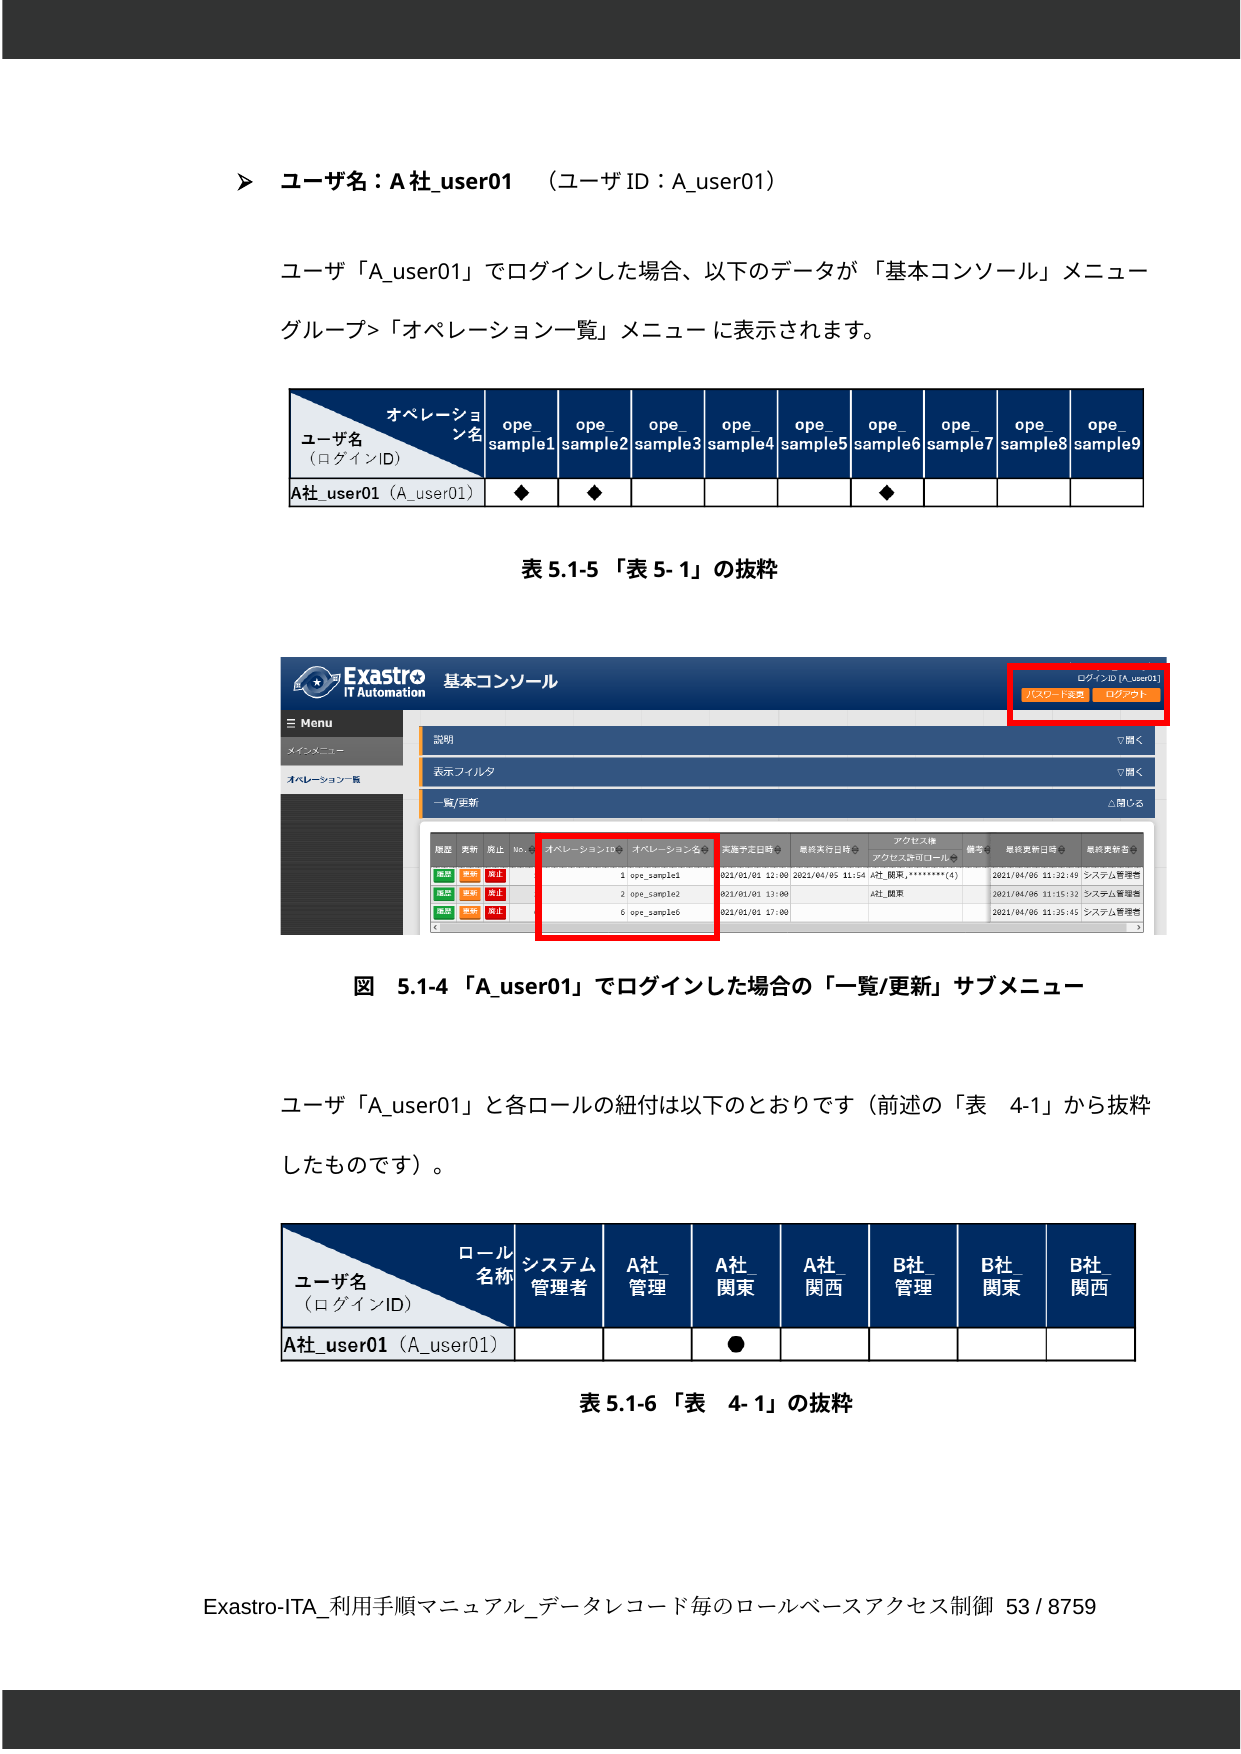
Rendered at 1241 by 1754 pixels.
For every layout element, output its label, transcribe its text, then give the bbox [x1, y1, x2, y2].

picture [288, 388, 1145, 513]
list 図 5.1-4 「A_user01」でログインした場合の「一覧/更新」サブメニュー [281, 955, 1152, 1014]
picture [280, 1223, 1137, 1368]
picture [2, 0, 1241, 59]
list ユーザ「A_user01」と各ロールの紐付は以下のとおりです（前述の「表 4-1」から抜粋したものです）。 [281, 1074, 1152, 1193]
list 表 5.1-6 「表 4- 1」の抜粋 [281, 1372, 1152, 1432]
text 表 5.1-5 「表 5- 1」の抜粋 [148, 538, 1152, 597]
picture [542, 839, 714, 935]
list ユーザ「A_user01」でログインした場合、以下のデータが 「基本コンソール」メニューグループ>「オペレーション一覧」メニュー に表示されます。 [281, 240, 1152, 359]
picture [2, 1690, 1241, 1749]
picture [1013, 670, 1164, 720]
list ユーザ名：A社_user01 （ユーザID：A_user01） [236, 151, 1152, 210]
picture [280, 657, 1167, 935]
